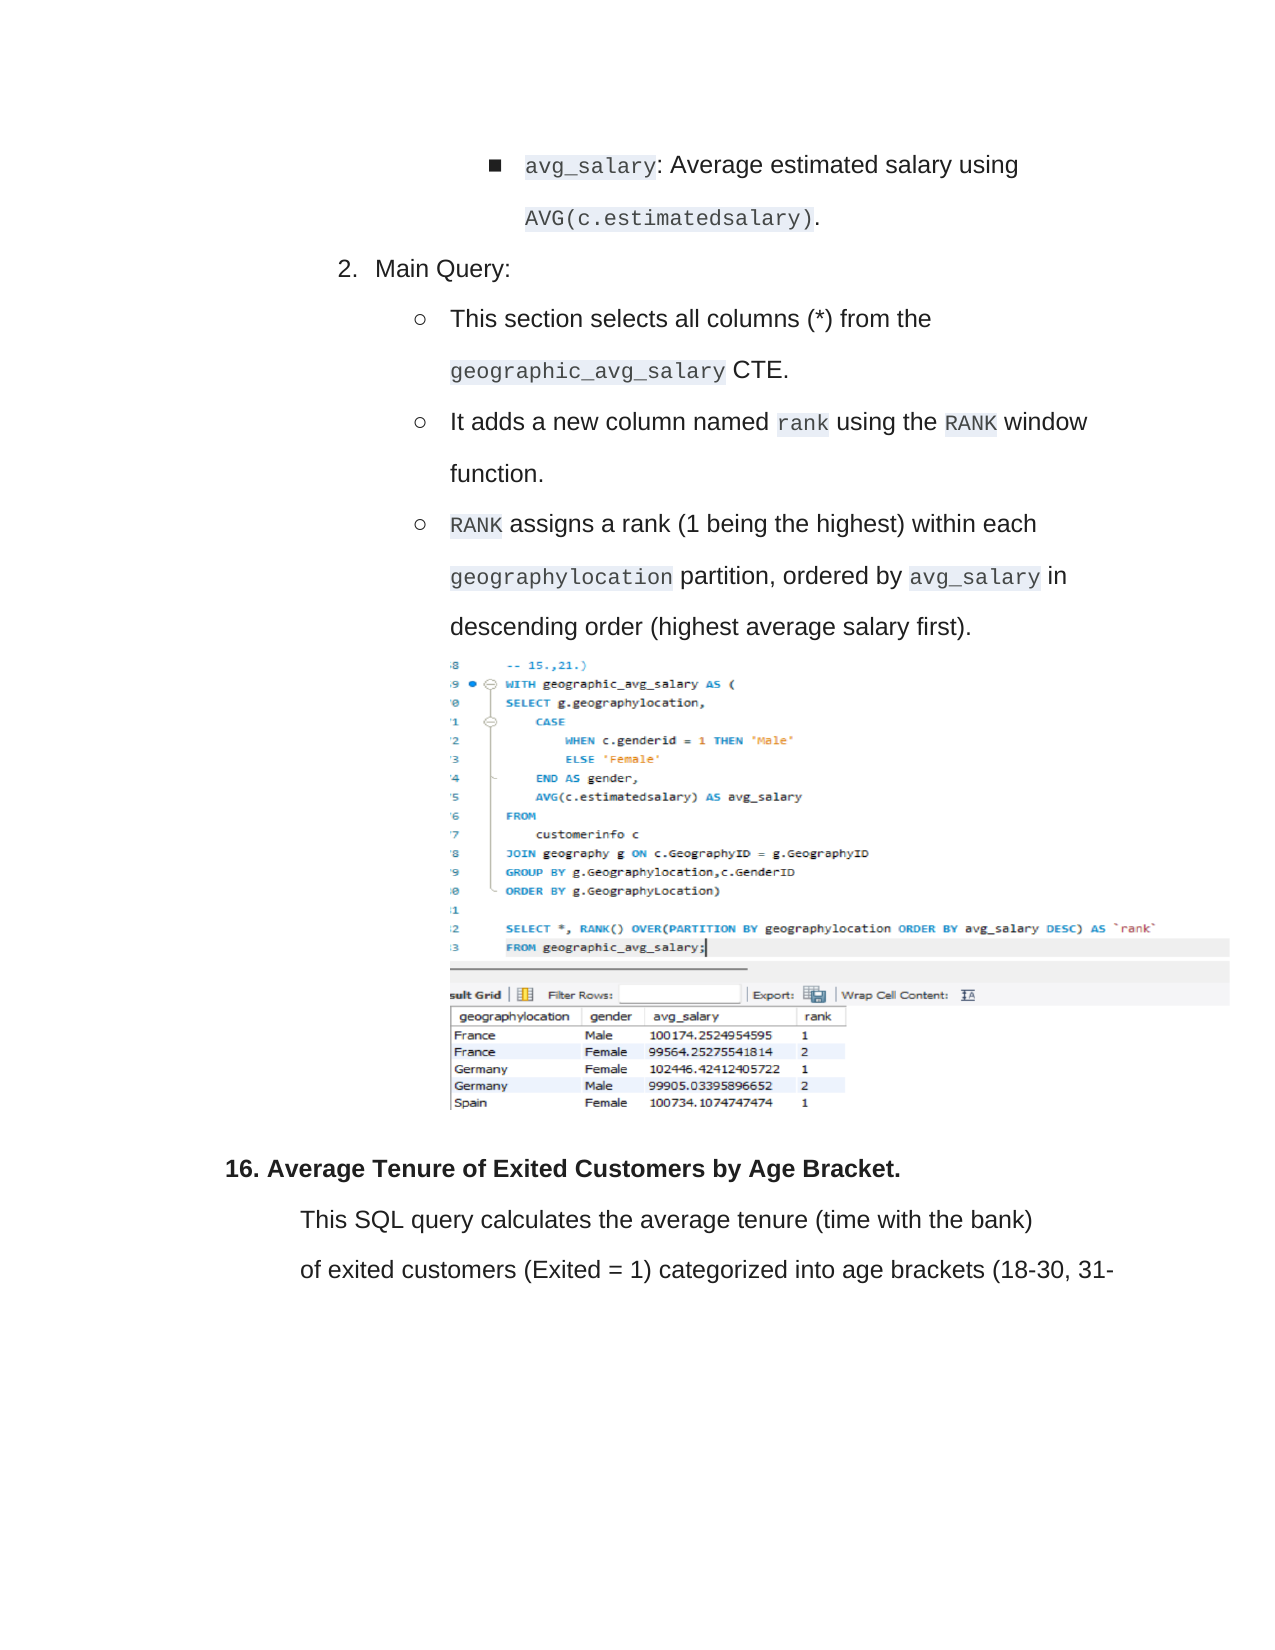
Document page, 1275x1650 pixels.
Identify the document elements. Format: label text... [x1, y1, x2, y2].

picture [450, 660, 1230, 1110]
list This section selects all columns (*) from the geographic_avg_salary CTE. [412, 304, 1125, 385]
list avg_salary: Average estimated salary using AVG(c.estimatedsalary). [487, 150, 1125, 232]
list Main Query: [337, 254, 1125, 283]
list It adds a new column named rank using the RANK window function. [412, 407, 1125, 487]
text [225, 1154, 1125, 1284]
